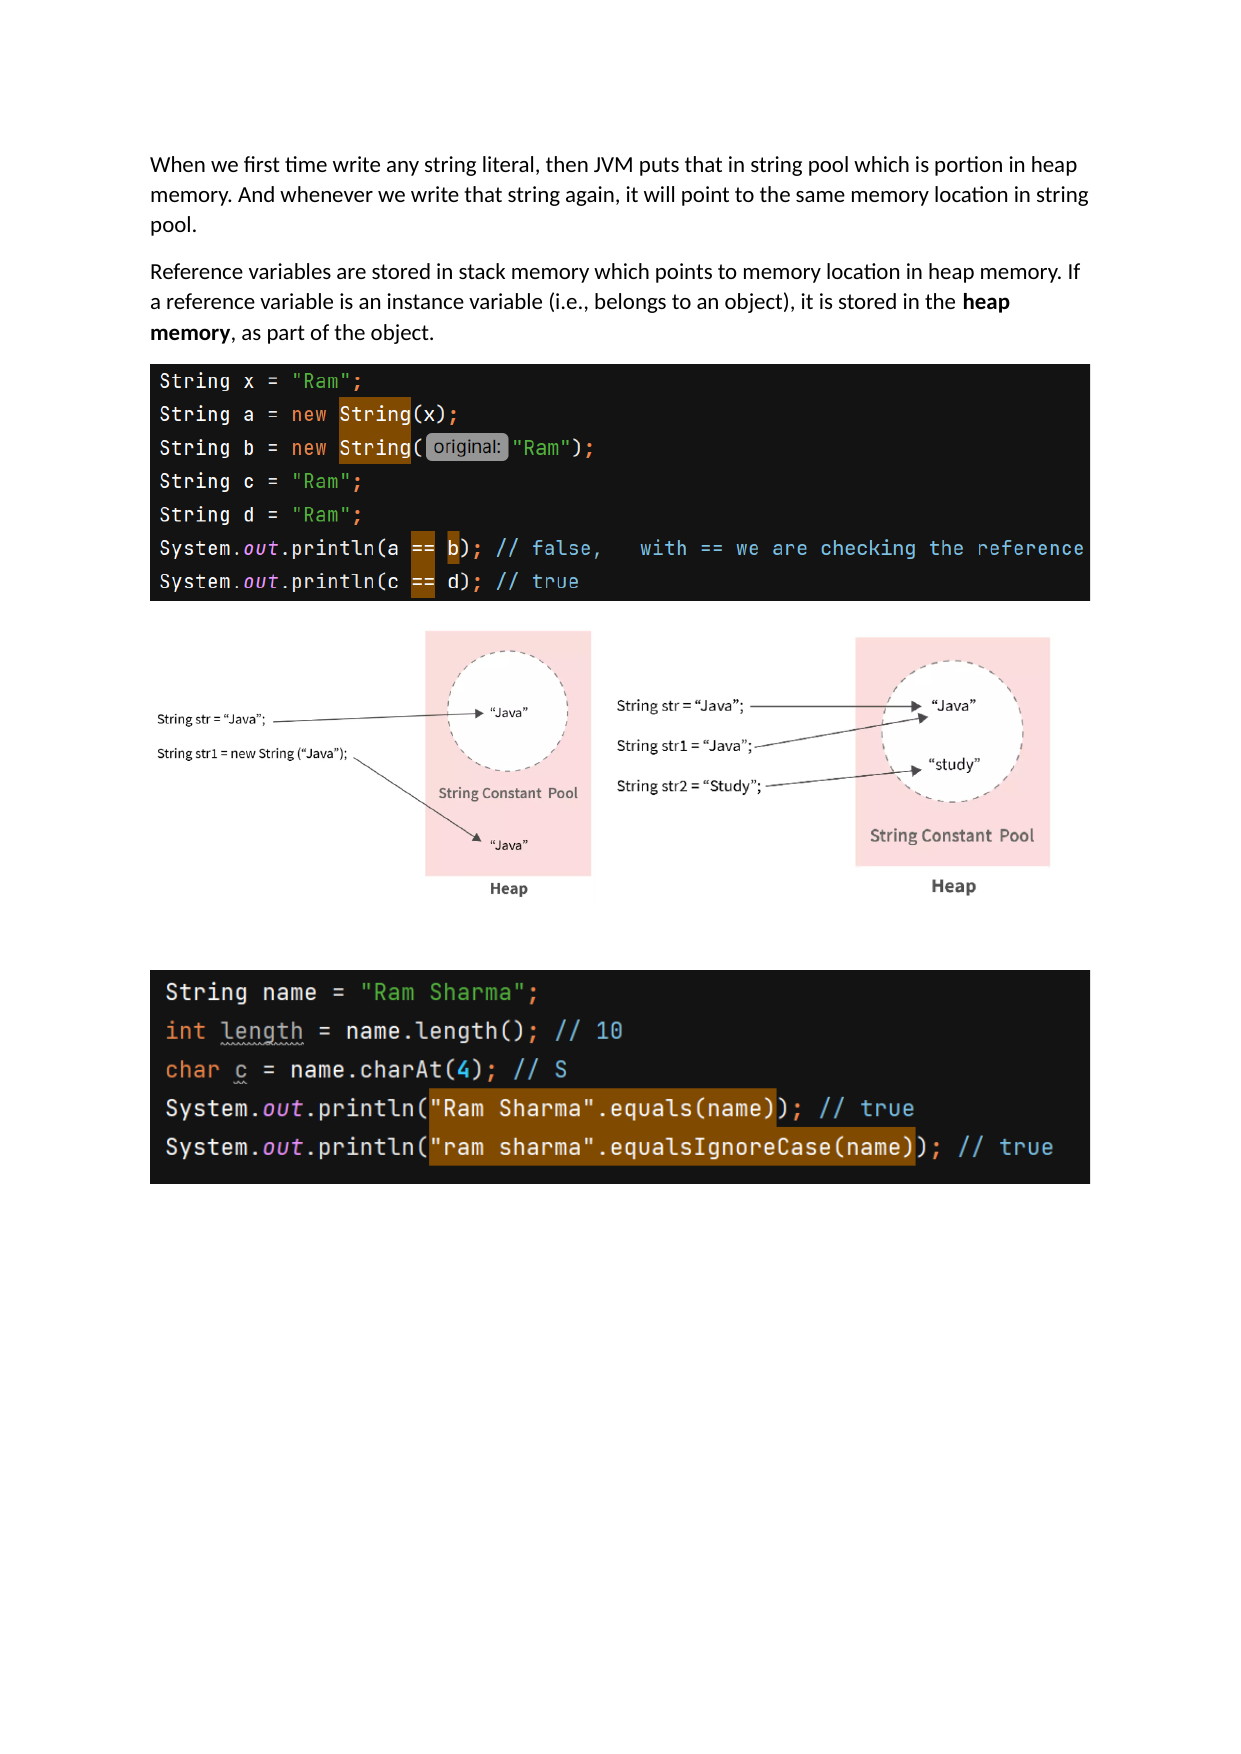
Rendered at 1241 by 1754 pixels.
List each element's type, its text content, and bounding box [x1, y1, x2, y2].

picture [150, 970, 1091, 1184]
text When we first time write any string literal, then JVM puts that in string pool which is portion in heap memory. And whenever we write that string again, it will point to the same memory location in string pool. [150, 150, 1090, 238]
picture [150, 620, 597, 905]
picture [612, 619, 1059, 905]
picture [150, 364, 1091, 601]
text Reference variables are stored in stack memory which points to memory location in heap memory. If a reference variable is an instance variable (i.e., belongs to an object), it is stored in the heap memory, as part of the object. [150, 257, 1090, 346]
